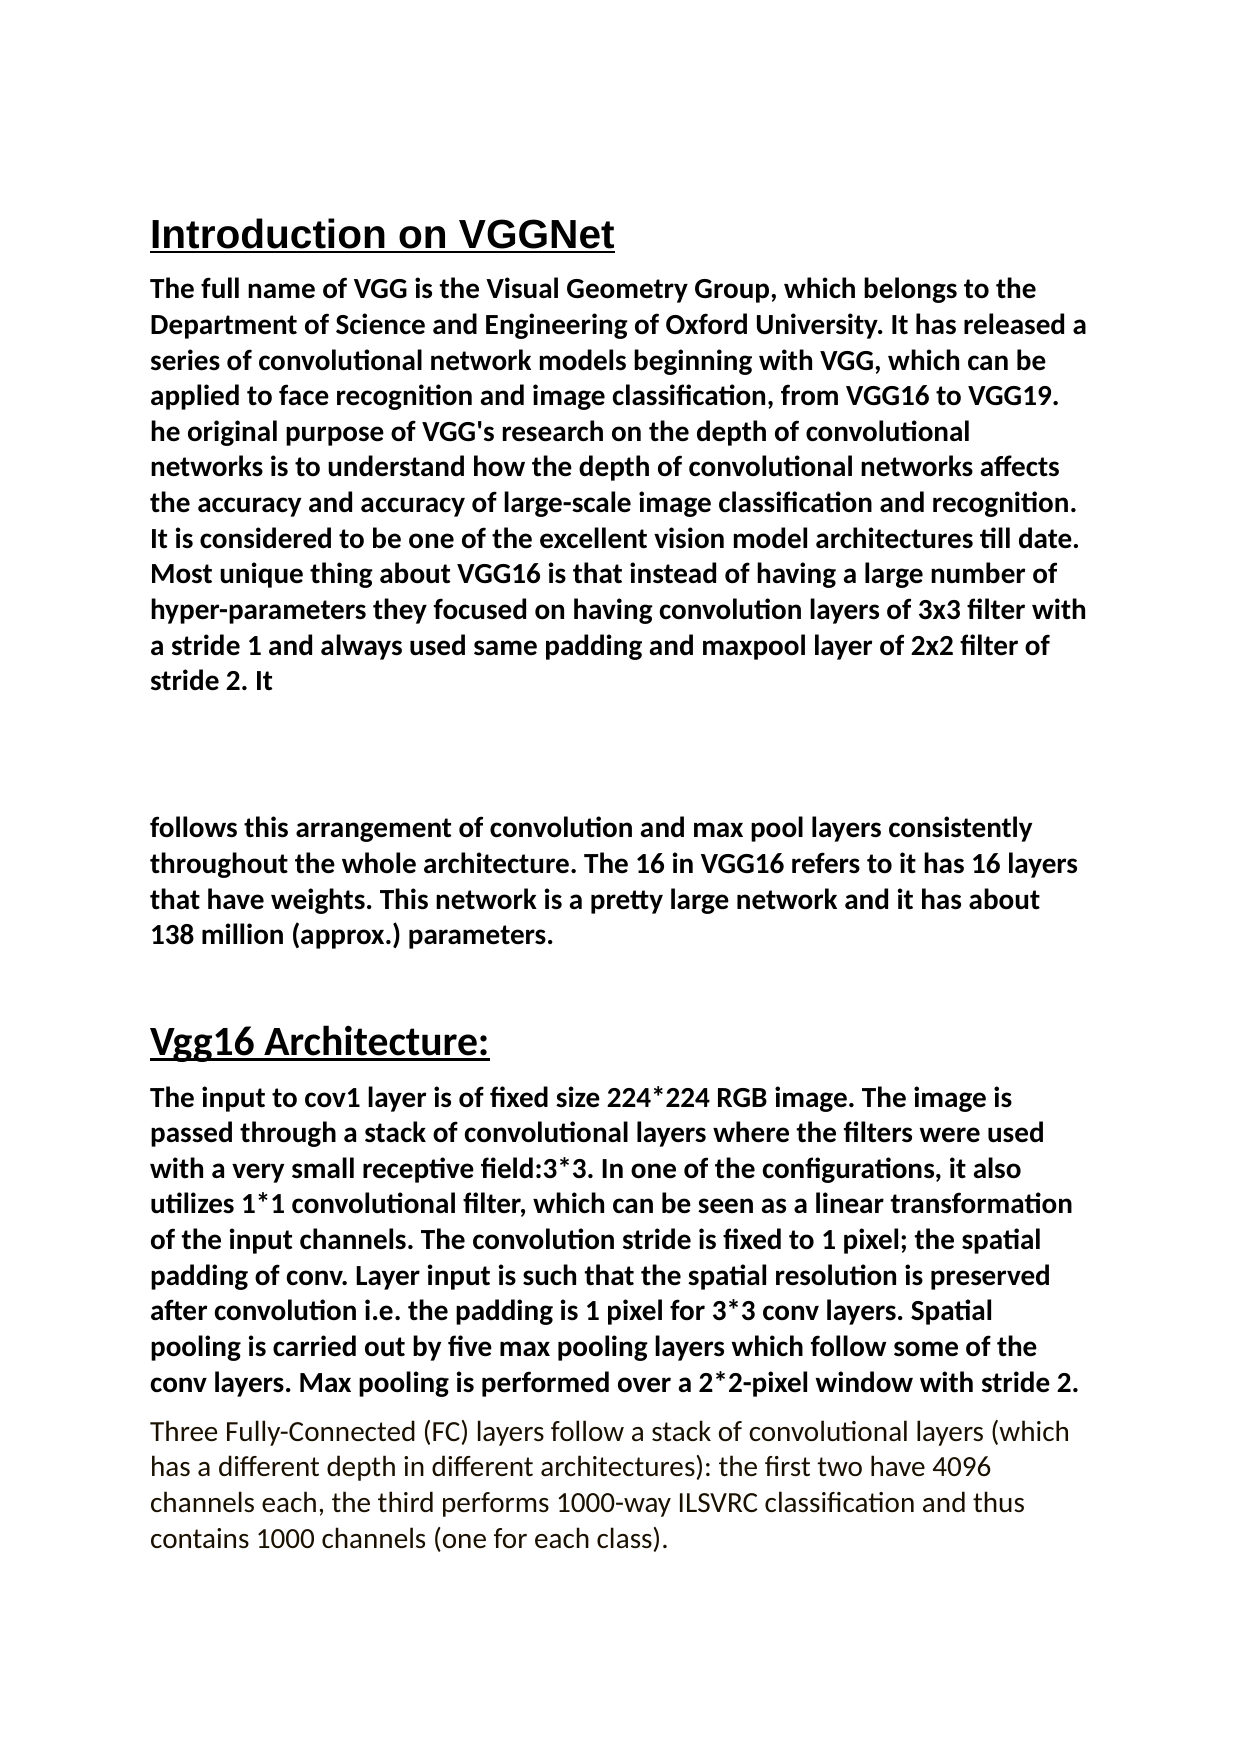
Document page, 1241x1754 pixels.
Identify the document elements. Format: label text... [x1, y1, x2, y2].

subtitle Three Fully-Connected (FC) layers follow a stack of convolutional layers (which has a different depth in different architectures): the first two have 4096 channels each, the third performs 1000-way ILSVRC classification and thus contains 1000 channels (one for each class). [150, 1413, 1090, 1555]
subtitle The input to cov1 layer is of fixed size 224*224 RGB image. The image is passed through a stack of convolutional layers where the filters were used with a very small receptive field:3*3. In one of the configurations, it also utilizes 1*1 convolutional filter, which can be seen as a linear transformation of the input channels. The convolution stride is fixed to 1 pixel; the spatial padding of conv. Layer input is such that the spatial resolution is preserved after convolution i.e. the padding is 1 pixel for 3*3 conv layers. Spatial pooling is carried out by five max pooling layers which follow some of the conv layers. Max pooling is performed over a 2*2-pixel window with stride 2. [150, 1079, 1090, 1399]
subtitle Vgg16 Architecture: [150, 1014, 1090, 1065]
subtitle Introduction on VGGNet [150, 210, 1090, 257]
subtitle follows this arrangement of convolution and max pool layers consistently throughout the whole architecture. The 16 in VGG16 refers to it has 16 layers that have weights. This network is a pretty large network and it has about 138 million (approx.) parameters. [150, 809, 1090, 952]
subtitle The full name of VGG is the Visual Geometry Group, which belongs to the Department of Science and Engineering of Oxford University. It has released a series of convolutional network models beginning with VGG, which can be applied to face recognition and image classification, from VGG16 to VGG19. he original purpose of VGG's research on the depth of convolutional networks is to understand how the depth of convolutional networks affects the accuracy and accuracy of large-scale image classification and recognition. It is considered to be one of the excellent vision model architectures till date. Most unique thing about VGG16 is that instead of having a large number of hyper-parameters they focused on having convolution layers of 3x3 filter with a stride 1 and always used same padding and maxpool layer of 2x2 filter of stride 2. It [150, 270, 1090, 698]
